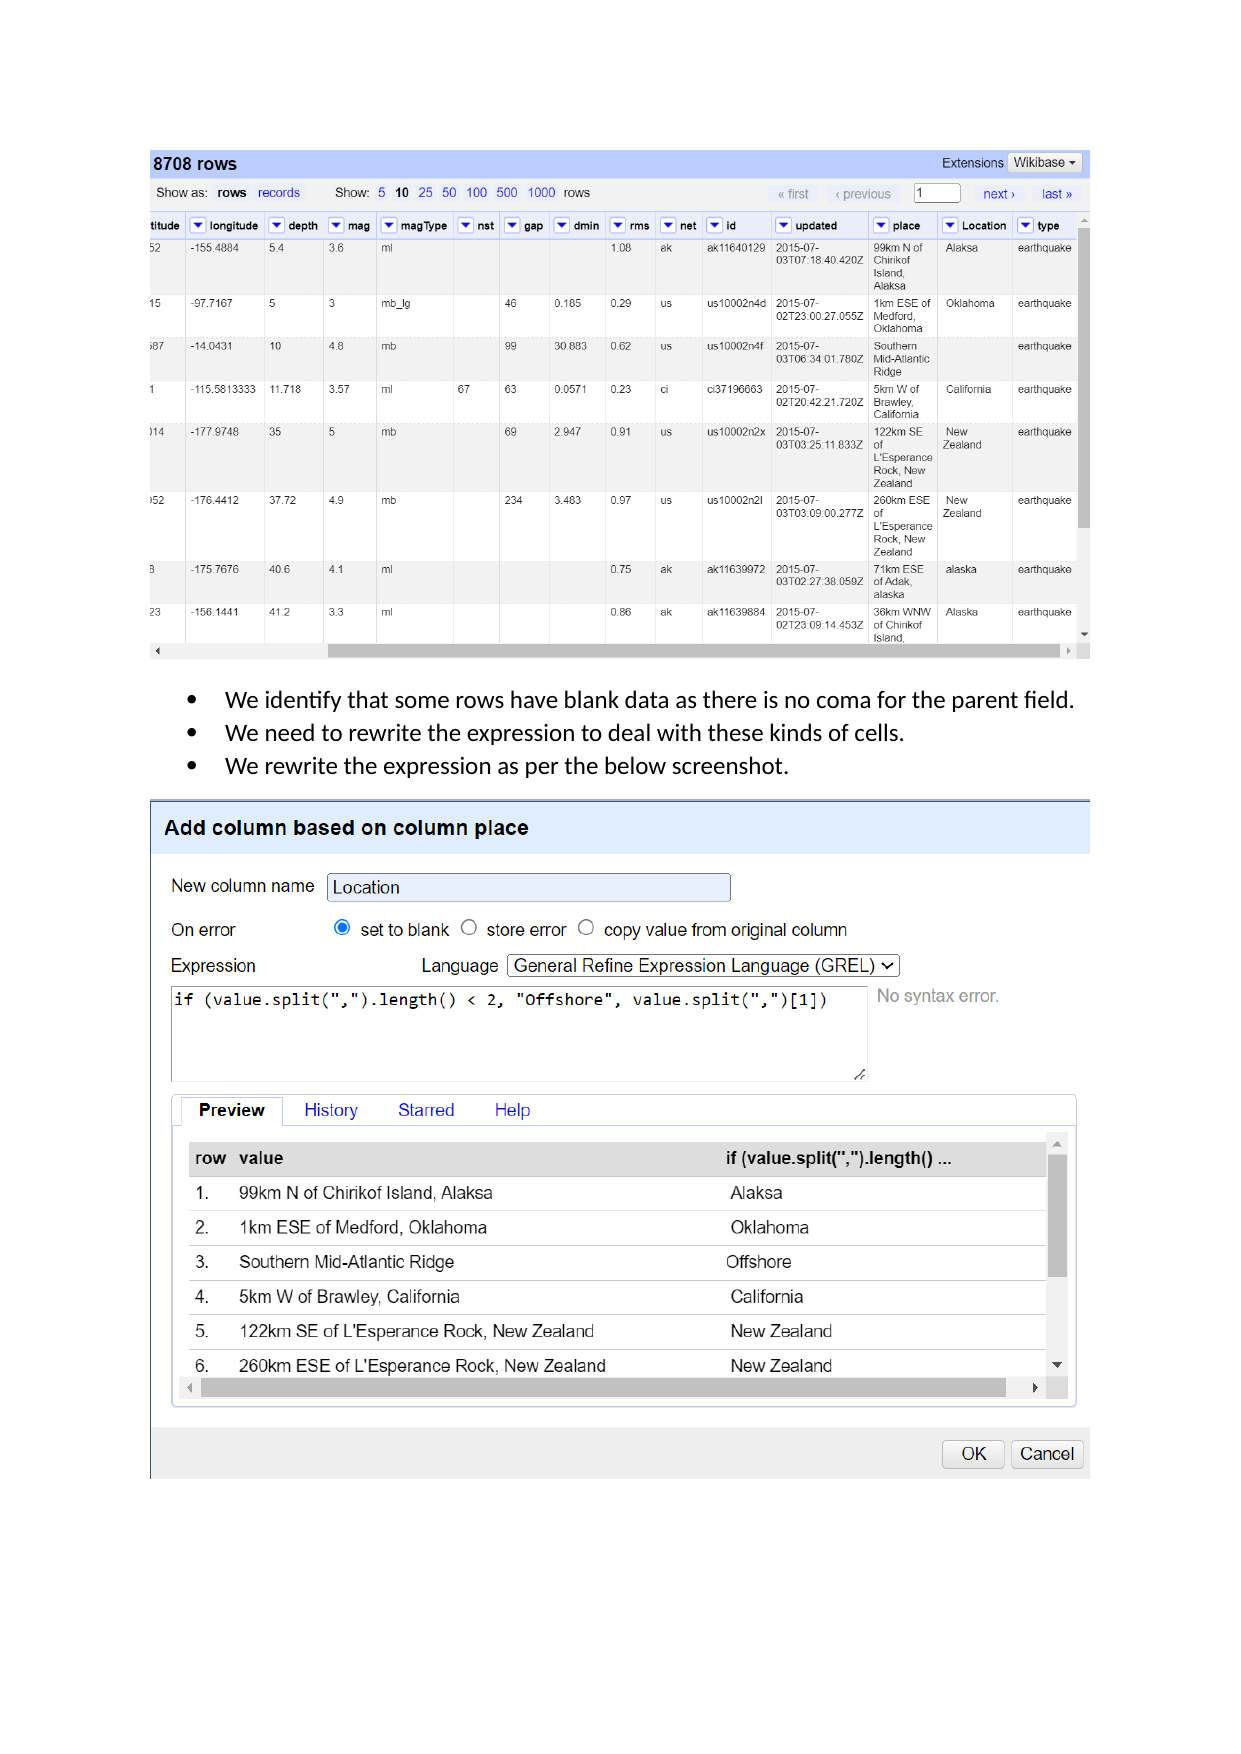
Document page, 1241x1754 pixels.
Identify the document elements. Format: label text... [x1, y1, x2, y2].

list We rewrite the expression as per the below screenshot. [187, 750, 1090, 780]
picture [150, 799, 1091, 1479]
picture [150, 150, 1091, 665]
list We need to rewrite the expression to deal with these kinds of cells. [187, 717, 1090, 747]
list We identify that some rows have blank data as there is no coma for the parent field. [187, 684, 1090, 714]
